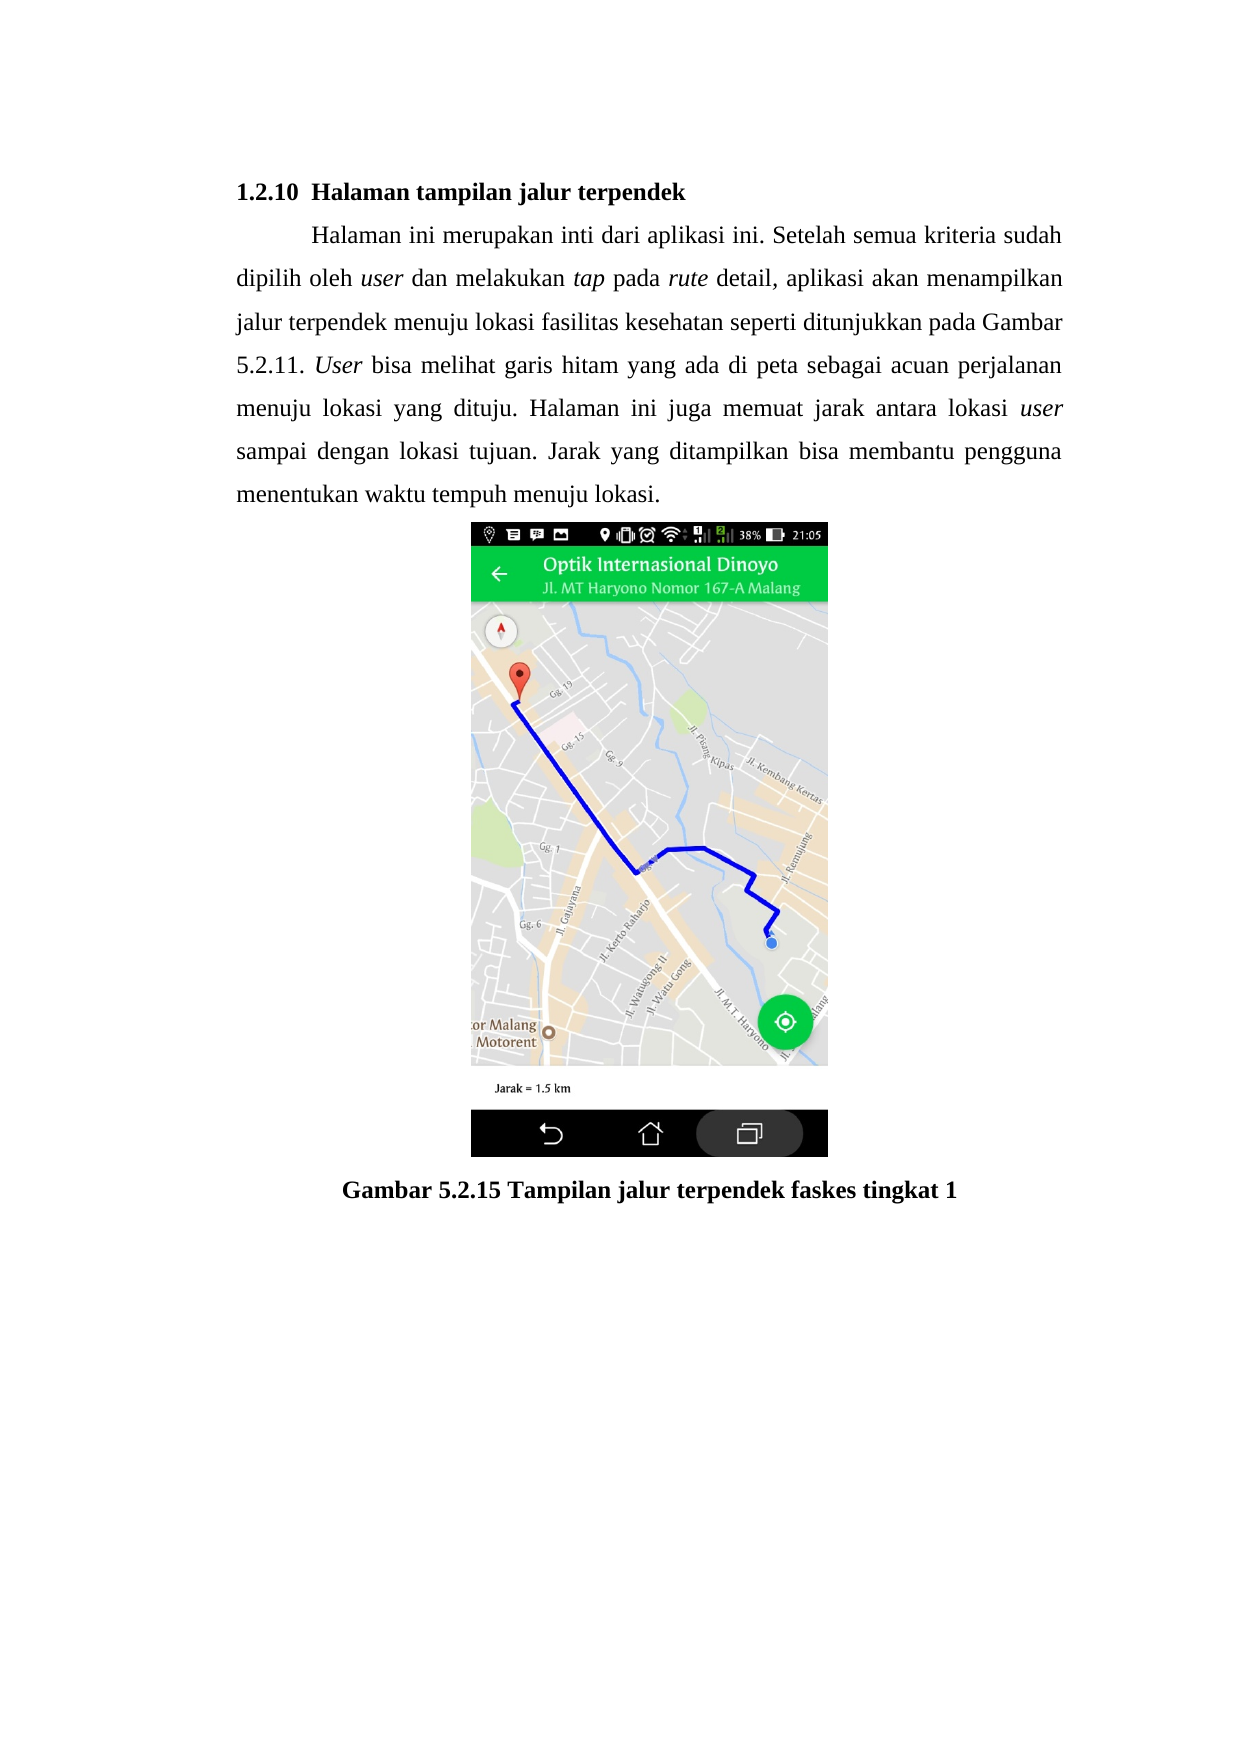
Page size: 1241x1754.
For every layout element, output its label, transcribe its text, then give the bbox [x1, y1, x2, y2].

text Halaman ini merupakan inti dari aplikasi ini. Setelah semua kriteria sudah dipilih oleh user dan melakukan tap pada rute detail, aplikasi akan menampilkan jalur terpendek menuju lokasi fasilitas kesehatan seperti ditunjukkan pada Gambar 5.2.11. User bisa melihat garis hitam yang ada di peta sebagai acuan perjalanan menuju lokasi yang dituju. Halaman ini juga memuat jarak antara lokasi user sampai dengan lokasi tujuan. Jarak yang ditampilkan bisa membantu pengguna menentukan waktu tempuh menuju lokasi. [236, 220, 1063, 508]
subtitle Halaman tampilan jalur terpendek [236, 177, 1063, 206]
picture [471, 522, 828, 1157]
